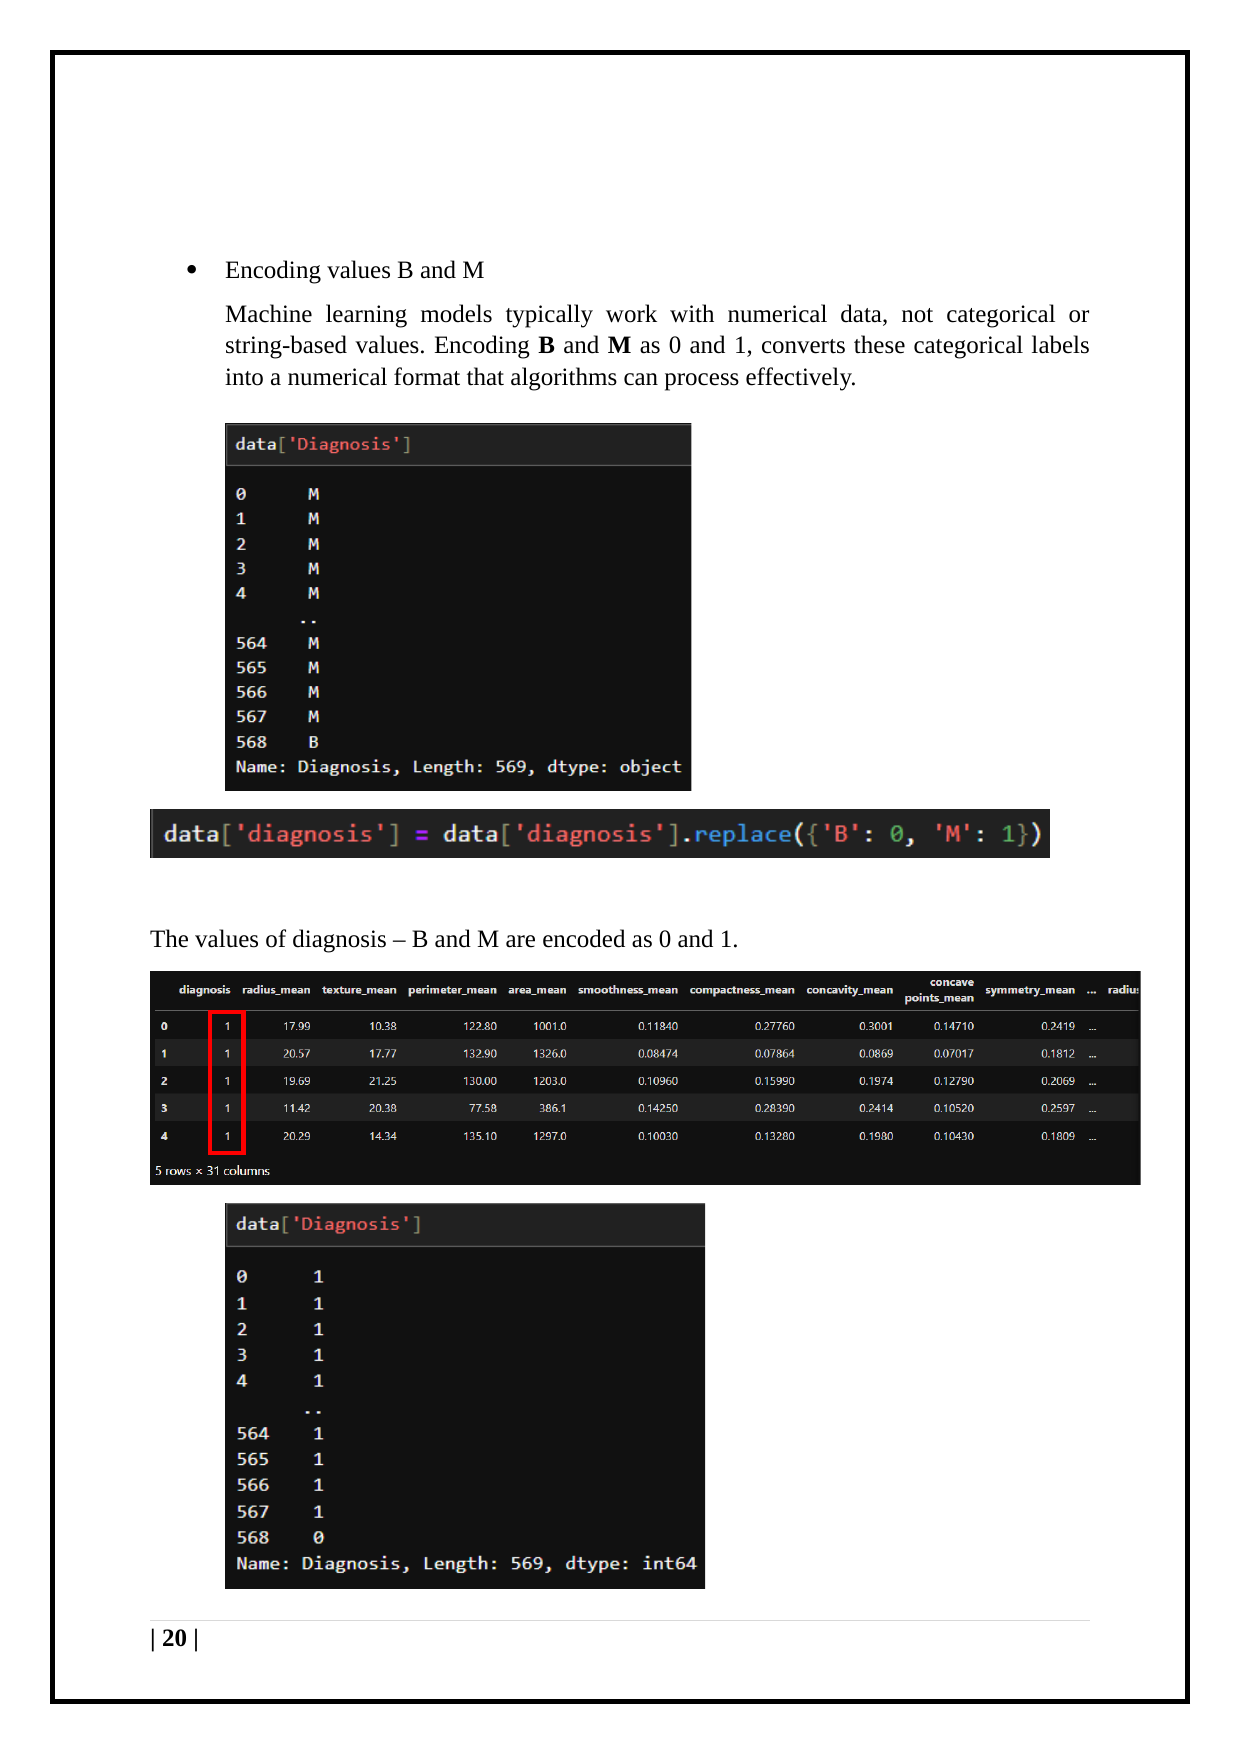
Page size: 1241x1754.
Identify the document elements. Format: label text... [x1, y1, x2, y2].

picture [225, 423, 692, 791]
text The values of diagnosis – B and M are encoded as 0 and 1. [150, 924, 1090, 953]
picture [150, 971, 1141, 1185]
picture [150, 809, 1050, 858]
list Encoding values B and M [187, 256, 1090, 284]
list Machine learning models typically work with numerical data, not categorical or string-based values. Encoding B and M as 0 and 1, converts these categorical labels into a numerical format that algorithms can process effectively. [225, 299, 1090, 390]
picture [225, 1203, 705, 1589]
